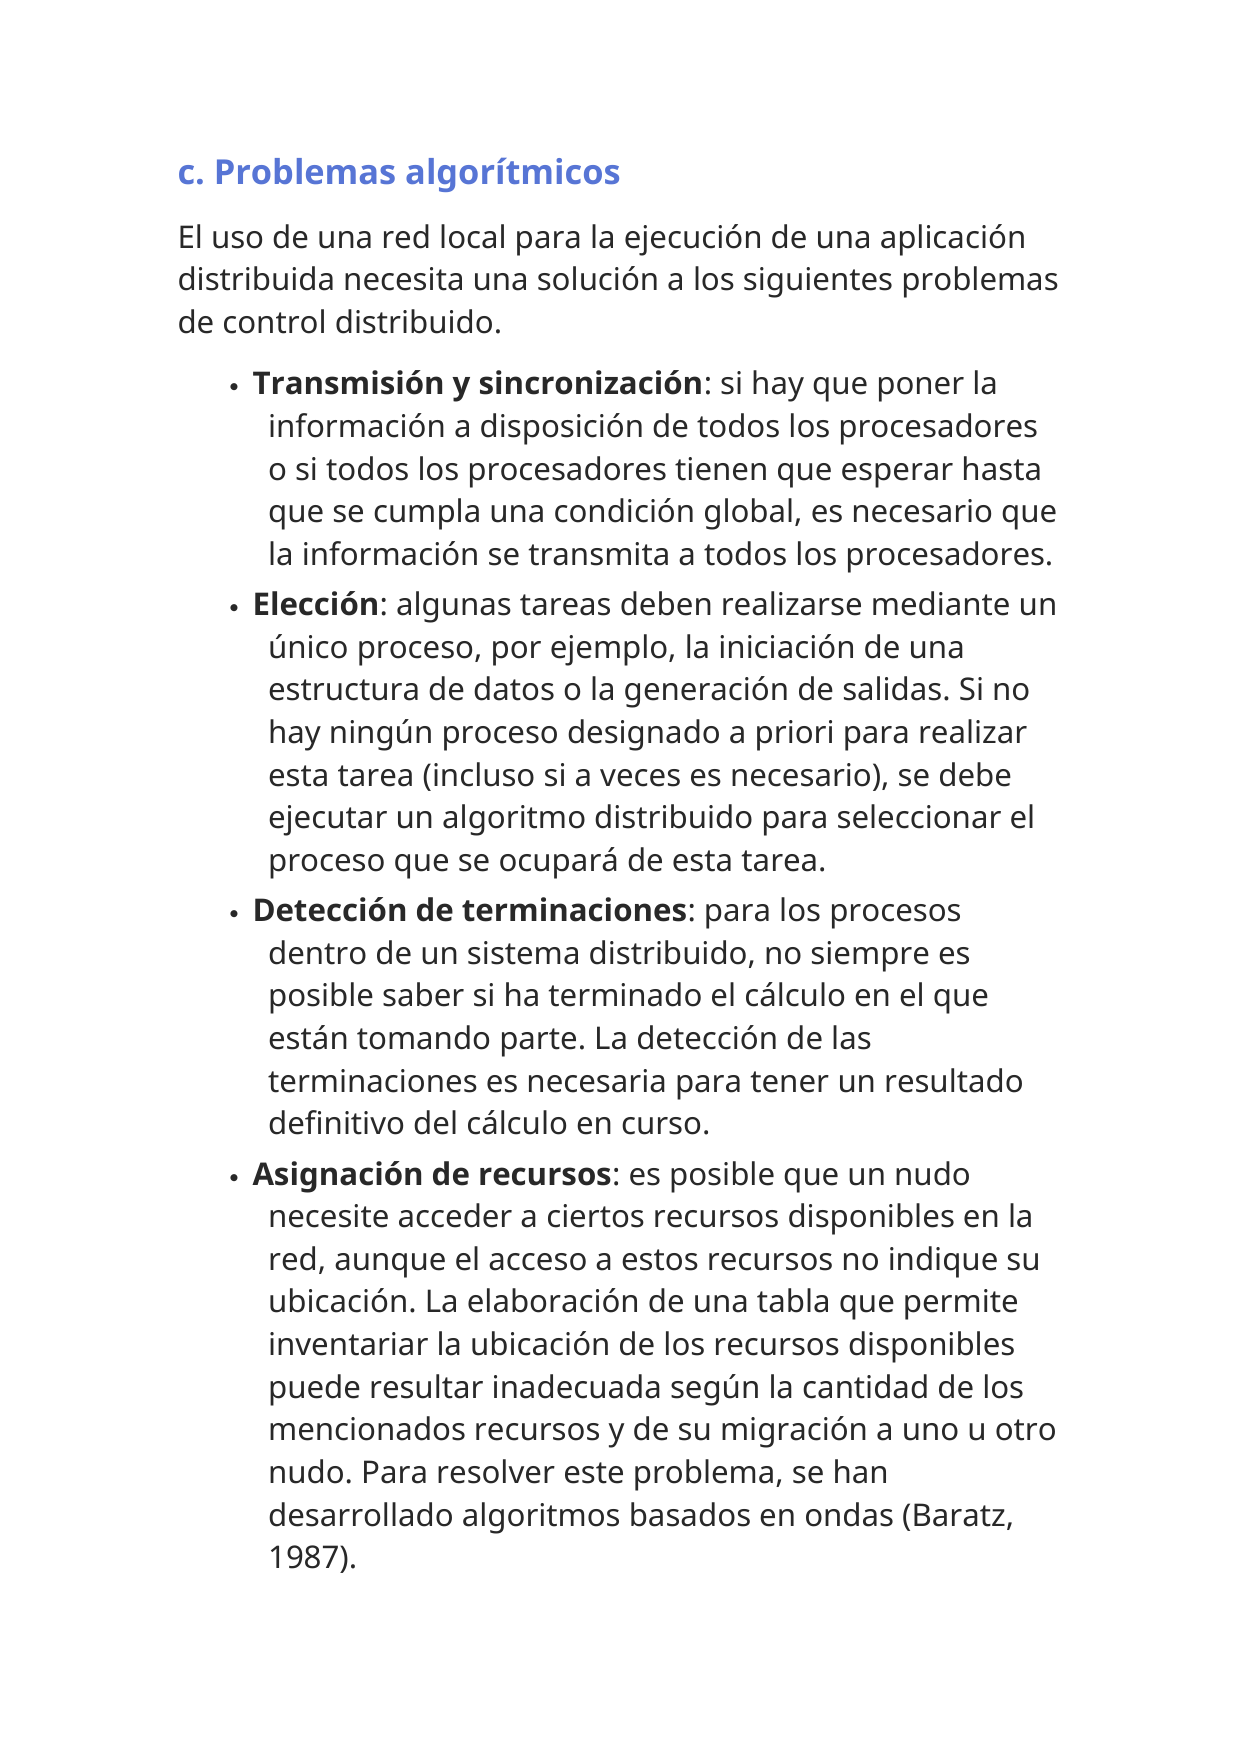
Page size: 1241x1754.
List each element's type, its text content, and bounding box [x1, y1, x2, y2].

list Detección de terminaciones: para los procesos dentro de un sistema distribuido, no siempre es posible saber si ha terminado el cálculo en el que están tomando parte. La detección de las terminaciones es necesaria para tener un resultado definitivo del cálculo en curso. [230, 888, 1063, 1144]
text c. Problemas algorítmicos [177, 148, 1063, 194]
list Elección: algunas tareas deben realizarse mediante un único proceso, por ejemplo, la iniciación de una estructura de datos o la generación de salidas. Si no hay ningún proceso designado a priori para realizar esta tarea (incluso si a veces es necesario), se debe ejecutar un algoritmo distribuido para seleccionar el proceso que se ocupará de esta tarea. [230, 582, 1063, 880]
text El uso de una red local para la ejecución de una aplicación distribuida necesita una solución a los siguientes problemas de control distribuido. [177, 215, 1063, 343]
list Transmisión y sincronización: si hay que poner la información a disposición de todos los procesadores o si todos los procesadores tienen que esperar hasta que se cumpla una condición global, es necesario que la información se transmita a todos los procesadores. [230, 361, 1063, 574]
list Asignación de recursos: es posible que un nudo necesite acceder a ciertos recursos disponibles en la red, aunque el acceso a estos recursos no indique su ubicación. La elaboración de una tabla que permite inventariar la ubicación de los recursos disponibles puede resultar inadecuada según la cantidad de los mencionados recursos y de su migración a uno u otro nudo. Para resolver este problema, se han desarrollado algoritmos basados en ondas (Baratz, 1987). [230, 1152, 1063, 1578]
